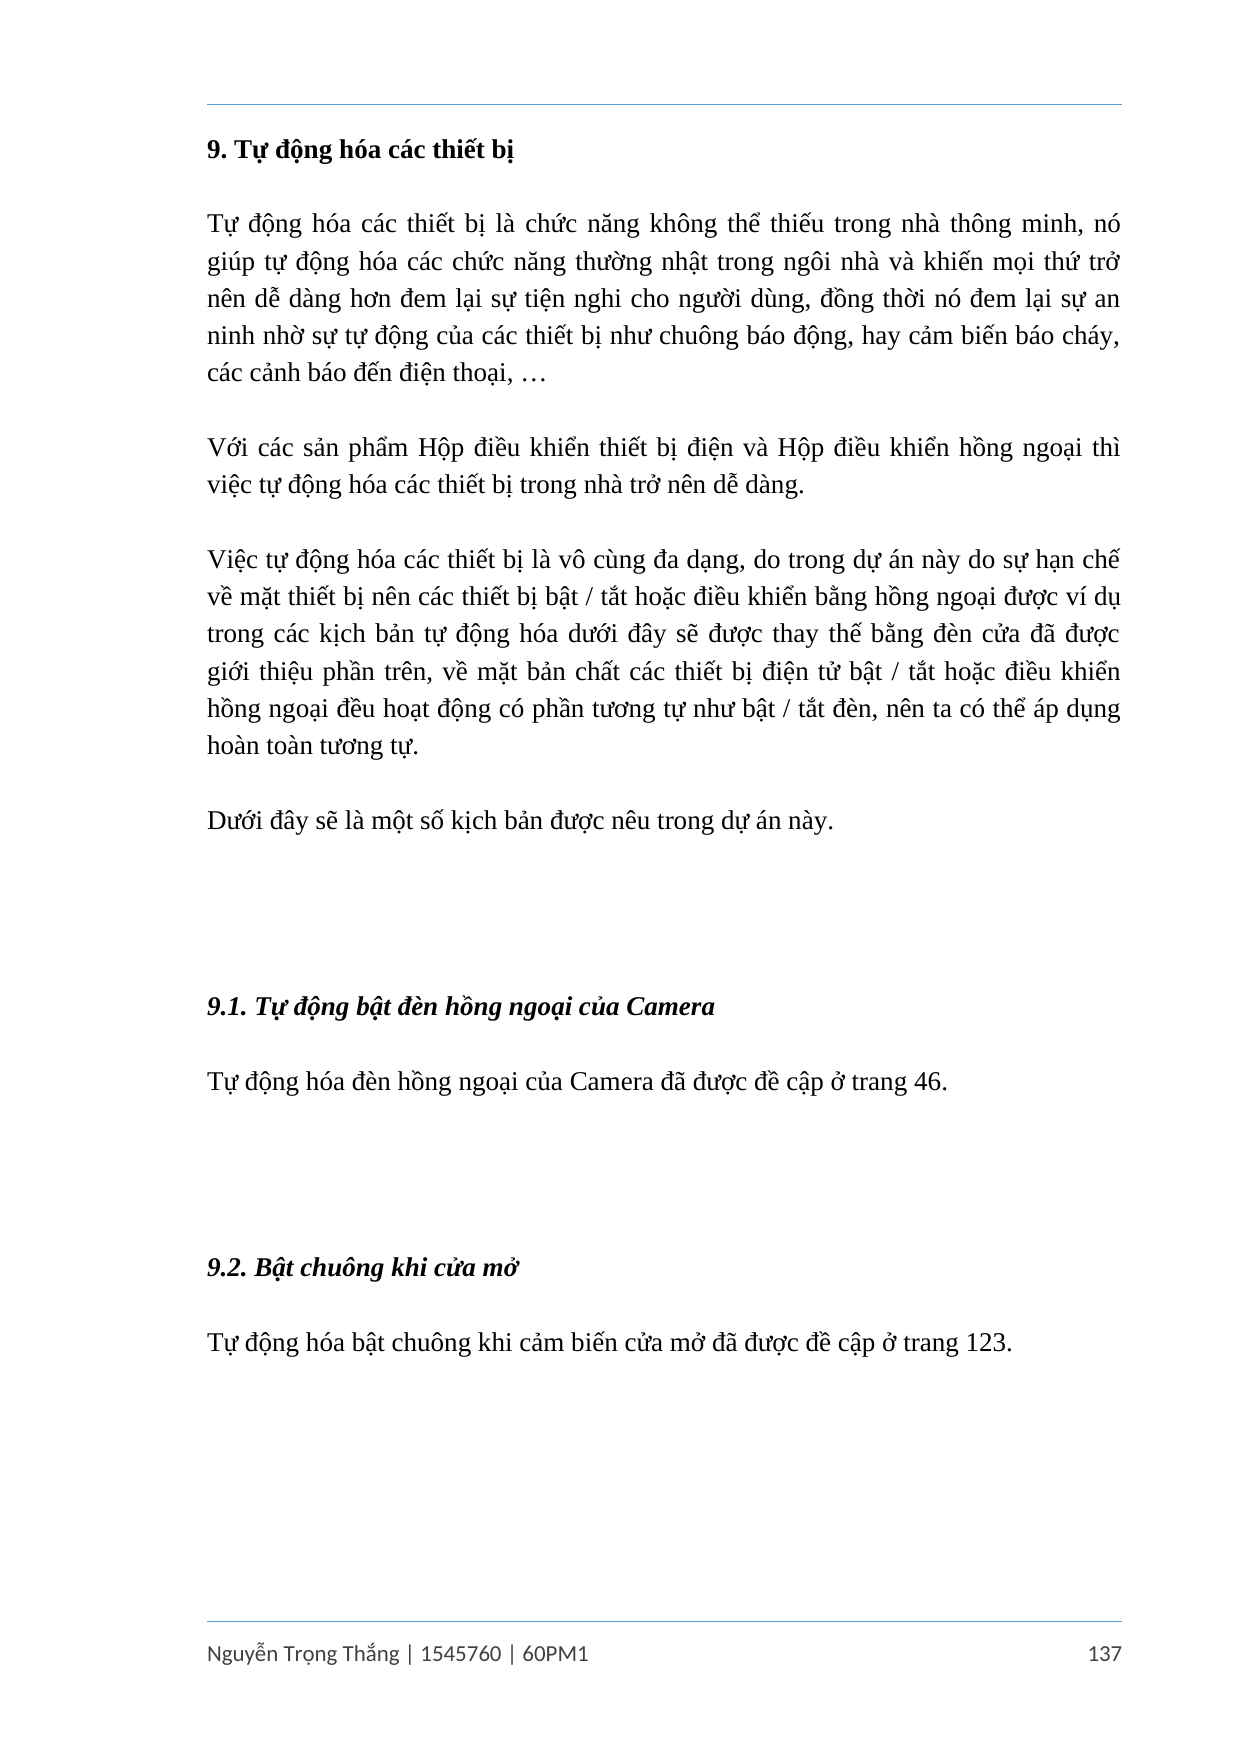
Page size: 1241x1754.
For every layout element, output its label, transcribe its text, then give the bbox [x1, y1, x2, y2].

text Với các sản phẩm Hộp điều khiển thiết bị điện và Hộp điều khiển hồng ngoại thì việc tự động hóa các thiết bị trong nhà trở nên dễ dàng. [207, 431, 1122, 499]
subtitle 9. Tự động hóa các thiết bị [207, 133, 1122, 164]
text Tự động hóa đèn hồng ngoại của Camera đã được đề cập ở trang 46. [207, 1065, 1122, 1096]
subtitle 9.1. Tự động bật đèn hồng ngoại của Camera [207, 991, 1122, 1022]
text Dưới đây sẽ là một số kịch bản được nêu trong dự án này. [207, 804, 1122, 835]
subtitle 9.2. Bật chuông khi cửa mở [207, 1252, 1122, 1283]
text Việc tự động hóa các thiết bị là vô cùng đa dạng, do trong dự án này do sự hạn chế về mặt thiết bị nên các thiết bị bật / tắt hoặc điều khiển bằng hồng ngoại được ví dụ trong các kịch bản tự động hóa dưới đây sẽ được thay thế bằng đèn cửa đã được giới thiệu phần trên, về mặt bản chất các thiết bị điện tử bật / tắt hoặc điều khiển hồng ngoại đều hoạt động có phần tương tự như bật / tắt đèn, nên ta có thể áp dụng hoàn toàn tương tự. [207, 543, 1122, 761]
text Tự động hóa các thiết bị là chức năng không thể thiếu trong nhà thông minh, nó giúp tự động hóa các chức năng thường nhật trong ngôi nhà và khiến mọi thứ trở nên dễ dàng hơn đem lại sự tiện nghi cho người dùng, đồng thời nó đem lại sự an ninh nhờ sự tự động của các thiết bị như chuông báo động, hay cảm biến báo cháy, các cảnh báo đến điện thoại, … [207, 207, 1122, 388]
text Tự động hóa bật chuông khi cảm biến cửa mở đã được đề cập ở trang 123. [207, 1326, 1122, 1357]
